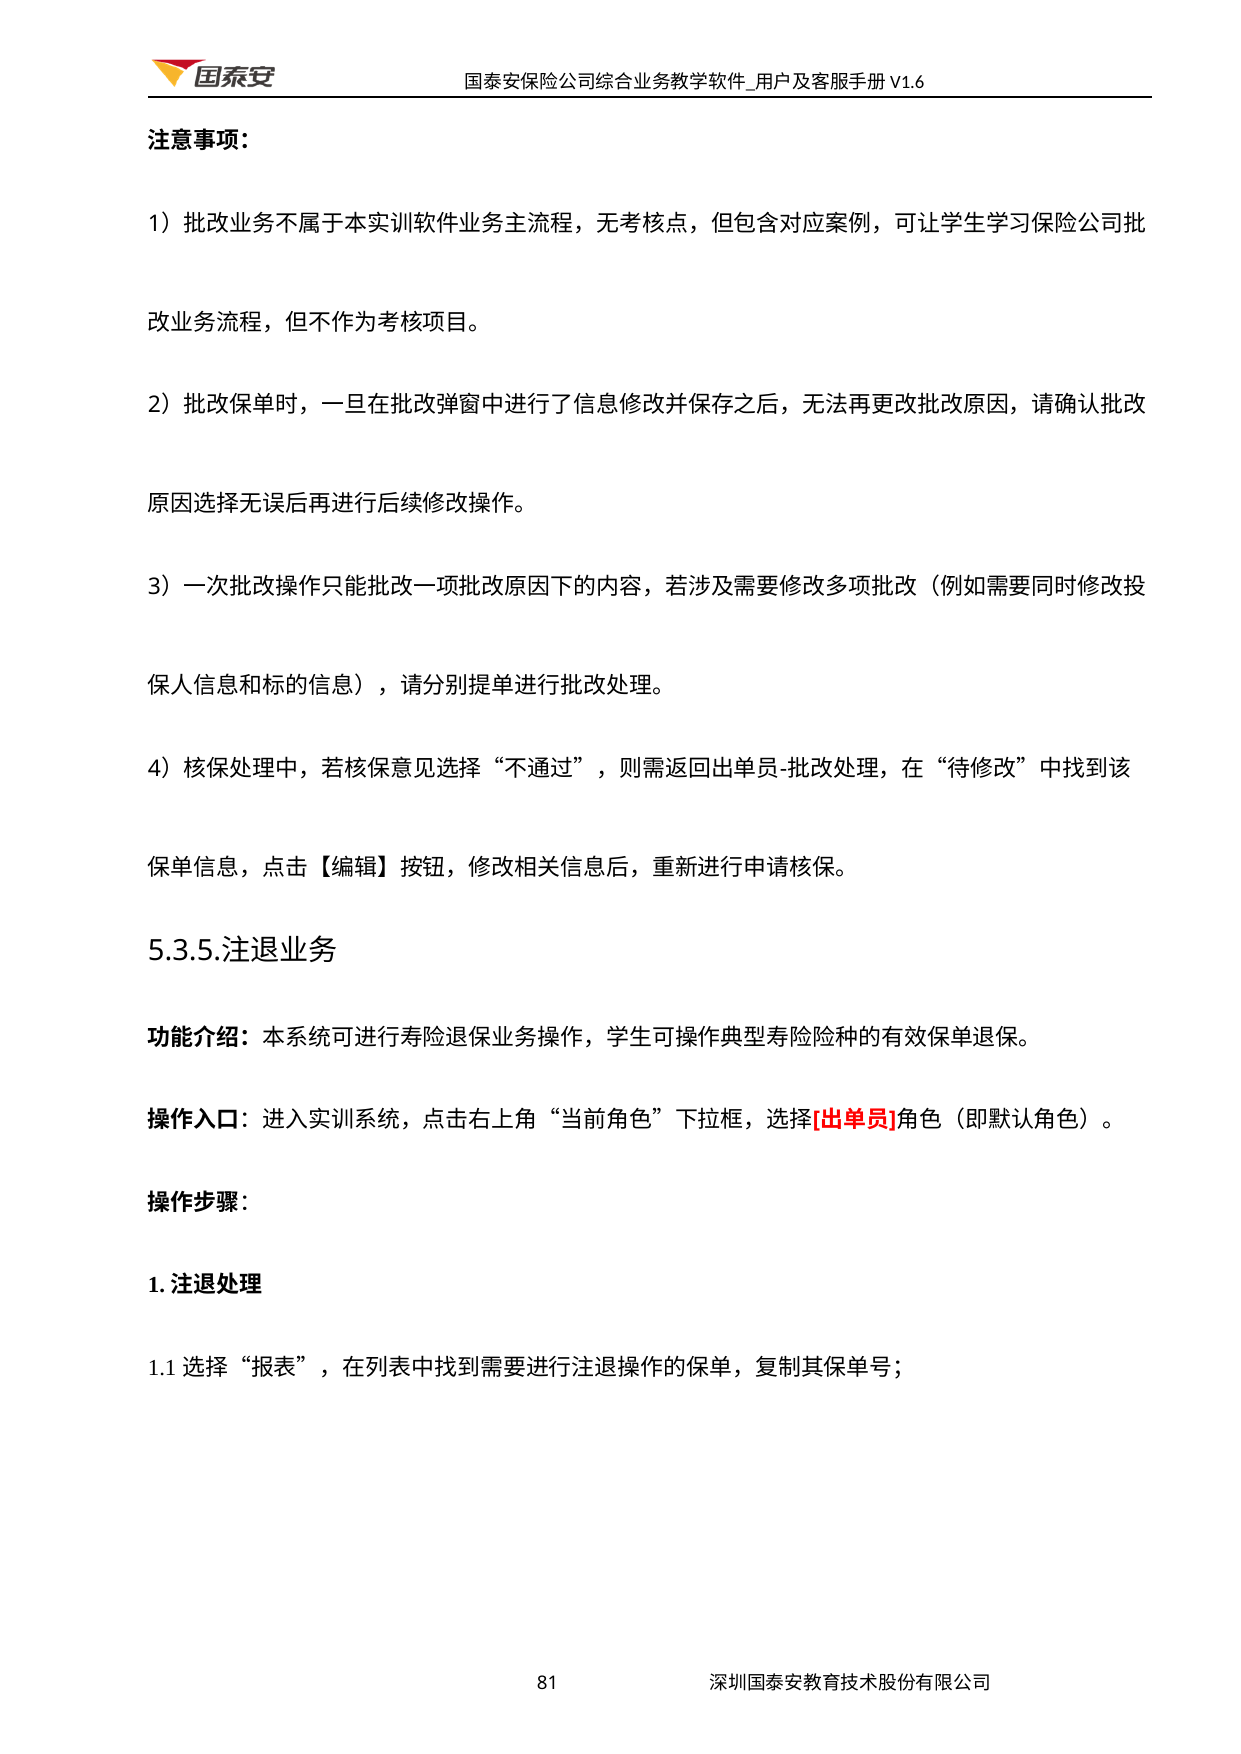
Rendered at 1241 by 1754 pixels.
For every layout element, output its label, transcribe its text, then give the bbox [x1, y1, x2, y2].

text 1. 注退处理 [148, 1250, 1152, 1316]
text 4）核保处理中，若核保意见选择“不通过”，则需返回出单员-批改处理，在“待修改”中找到该保单信息，点击【编辑】按钮，修改相关信息后，重新进行申请核保。 [148, 733, 1152, 898]
picture [147, 59, 278, 89]
text 操作步骤： [148, 1167, 1152, 1233]
text 2）批改保单时，一旦在批改弹窗中进行了信息修改并保存之后，无法再更改批改原因，请确认批改原因选择无误后再进行后续修改操作。 [148, 370, 1152, 535]
subtitle 注退业务 [148, 915, 1152, 981]
text 1.1 选择“报表”，在列表中找到需要进行注退操作的保单，复制其保单号； [148, 1332, 1152, 1398]
text 3）一次批改操作只能批改一项批改原因下的内容，若涉及需要修改多项批改（例如需要同时修改投保人信息和标的信息），请分别提单进行批改处理。 [148, 551, 1152, 717]
text 功能介绍：本系统可进行寿险退保业务操作，学生可操作典型寿险险种的有效保单退保。 [148, 1002, 1152, 1068]
text 操作入口：进入实训系统，点击右上角“当前角色”下拉框，选择[出单员]角色（即默认角色）。 [148, 1084, 1152, 1151]
text 注意事项： [148, 106, 1152, 172]
text 1）批改业务不属于本实训软件业务主流程，无考核点，但包含对应案例，可让学生学习保险公司批改业务流程，但不作为考核项目。 [148, 188, 1152, 353]
